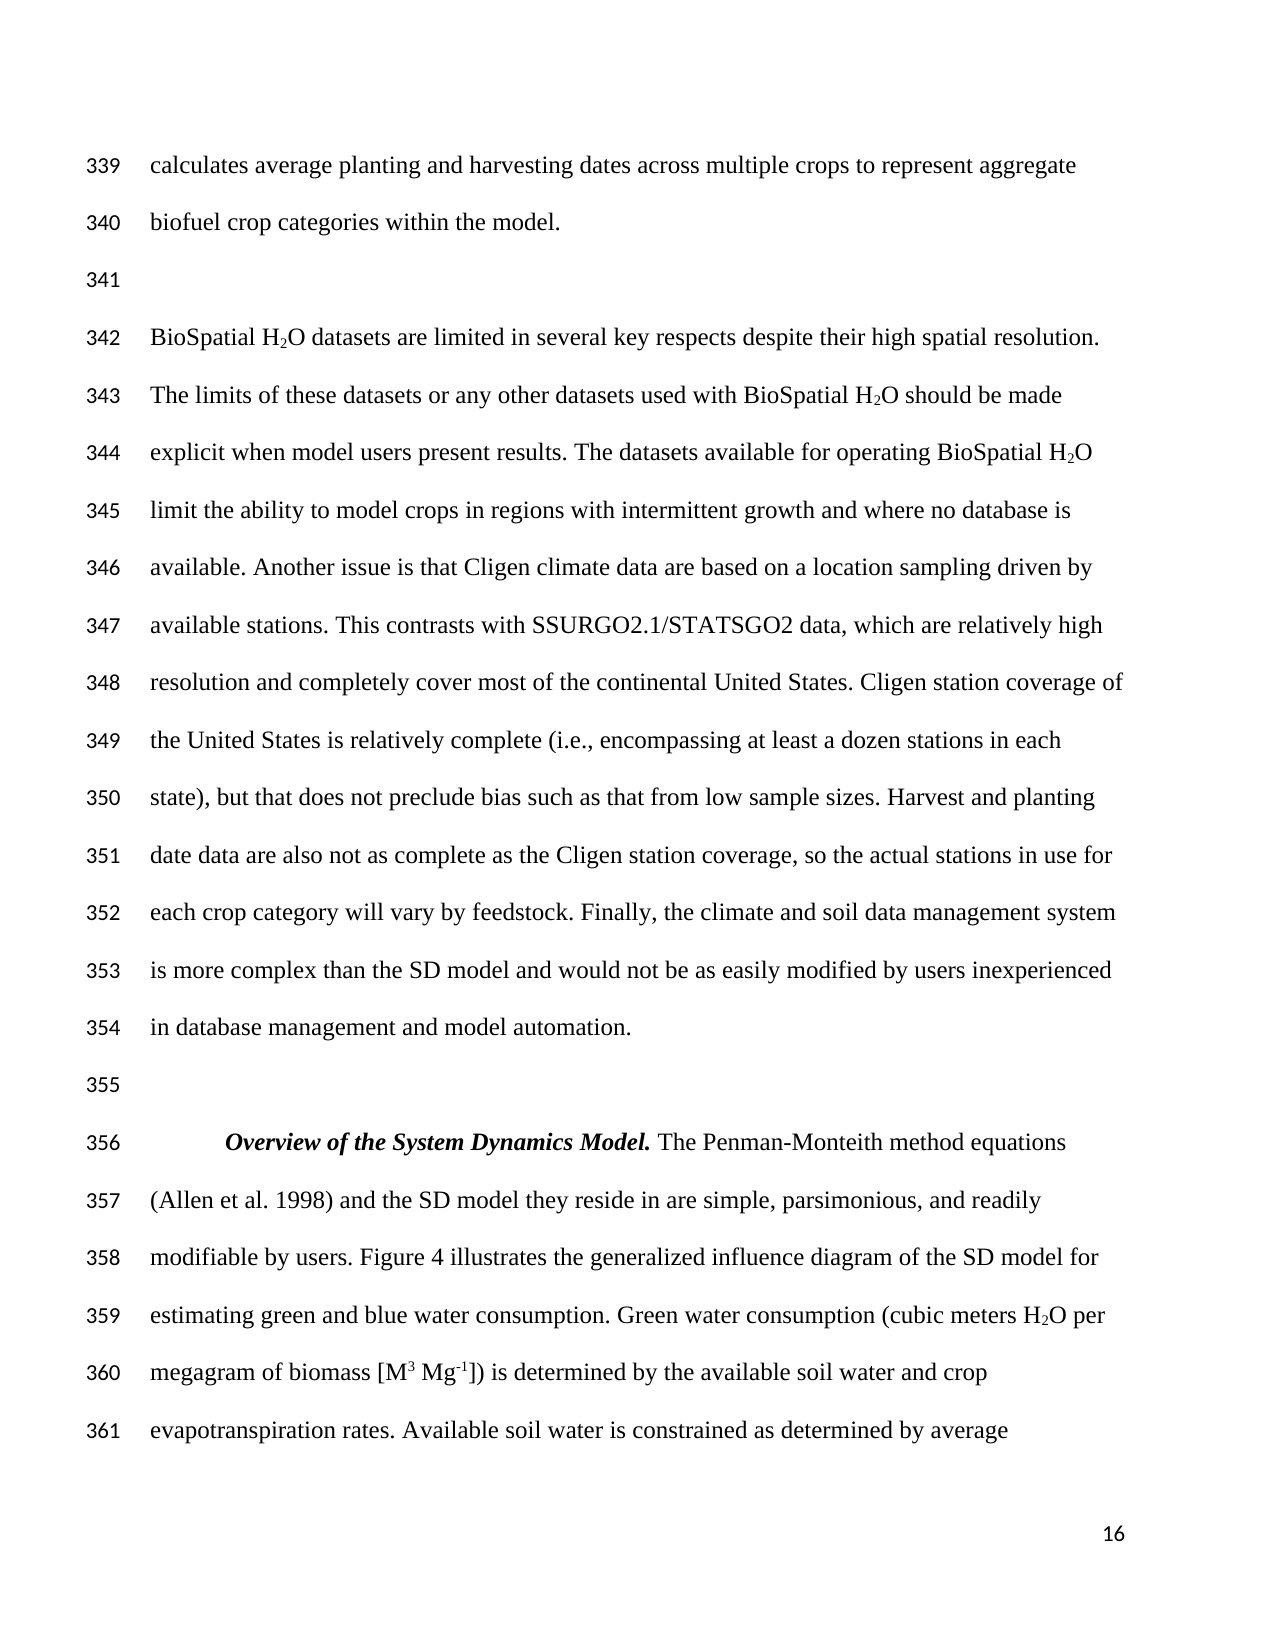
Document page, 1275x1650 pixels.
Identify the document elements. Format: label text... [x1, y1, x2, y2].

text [150, 1127, 1125, 1444]
text BioSpatial H2O datasets are limited in several key respects despite their high spatial resolution. The limits of these datasets or any other datasets used with BioSpatial H2O should be made explicit when model users present results. The datasets available for operating BioSpatial H2O limit the ability to model crops in regions with intermittent growth and where no database is available. Another issue is that Cligen climate data are based on a location sampling driven by available stations. This contrasts with SSURGO2.1/STATSGO2 data, which are relatively high resolution and completely cover most of the continental United States. Cligen station coverage of the United States is relatively complete (i.e., encompassing at least a dozen stations in each state), but that does not preclude bias such as that from low sample sizes. Harvest and planting date data are also not as complete as the Cligen station coverage, so the actual stations in use for each crop category will vary by feedstock. Finally, the climate and soil data management system is more complex than the SD model and would not be as easily modified by users inexperienced in database management and model automation. [150, 322, 1125, 1041]
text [150, 150, 1125, 236]
